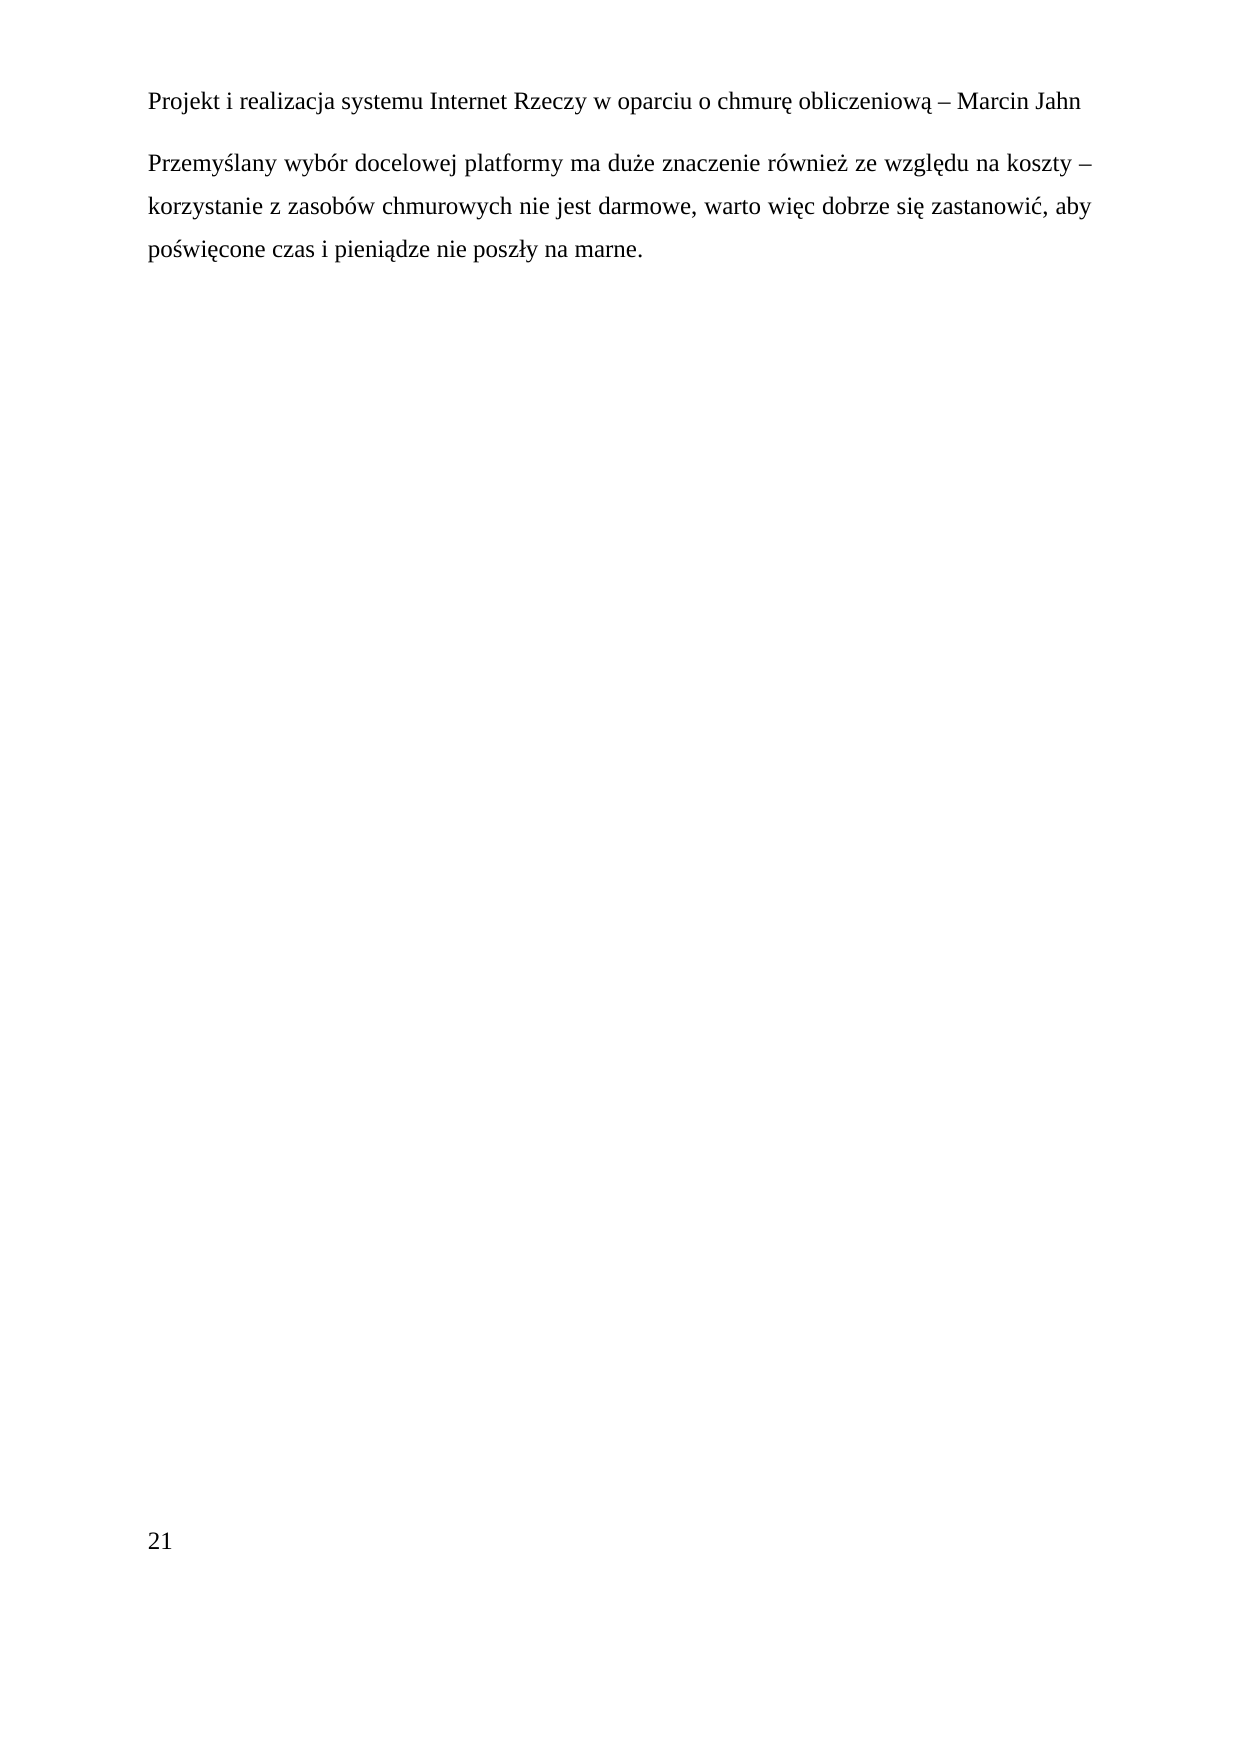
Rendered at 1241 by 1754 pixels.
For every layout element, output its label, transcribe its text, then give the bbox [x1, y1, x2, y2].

text Przemyślany wybór docelowej platformy ma duże znaczenie również ze względu na koszty – korzystanie z zasobów chmurowych nie jest darmowe, warto więc dobrze się zastanowić, aby poświęcone czas i pieniądze nie poszły na marne. [148, 148, 1093, 263]
